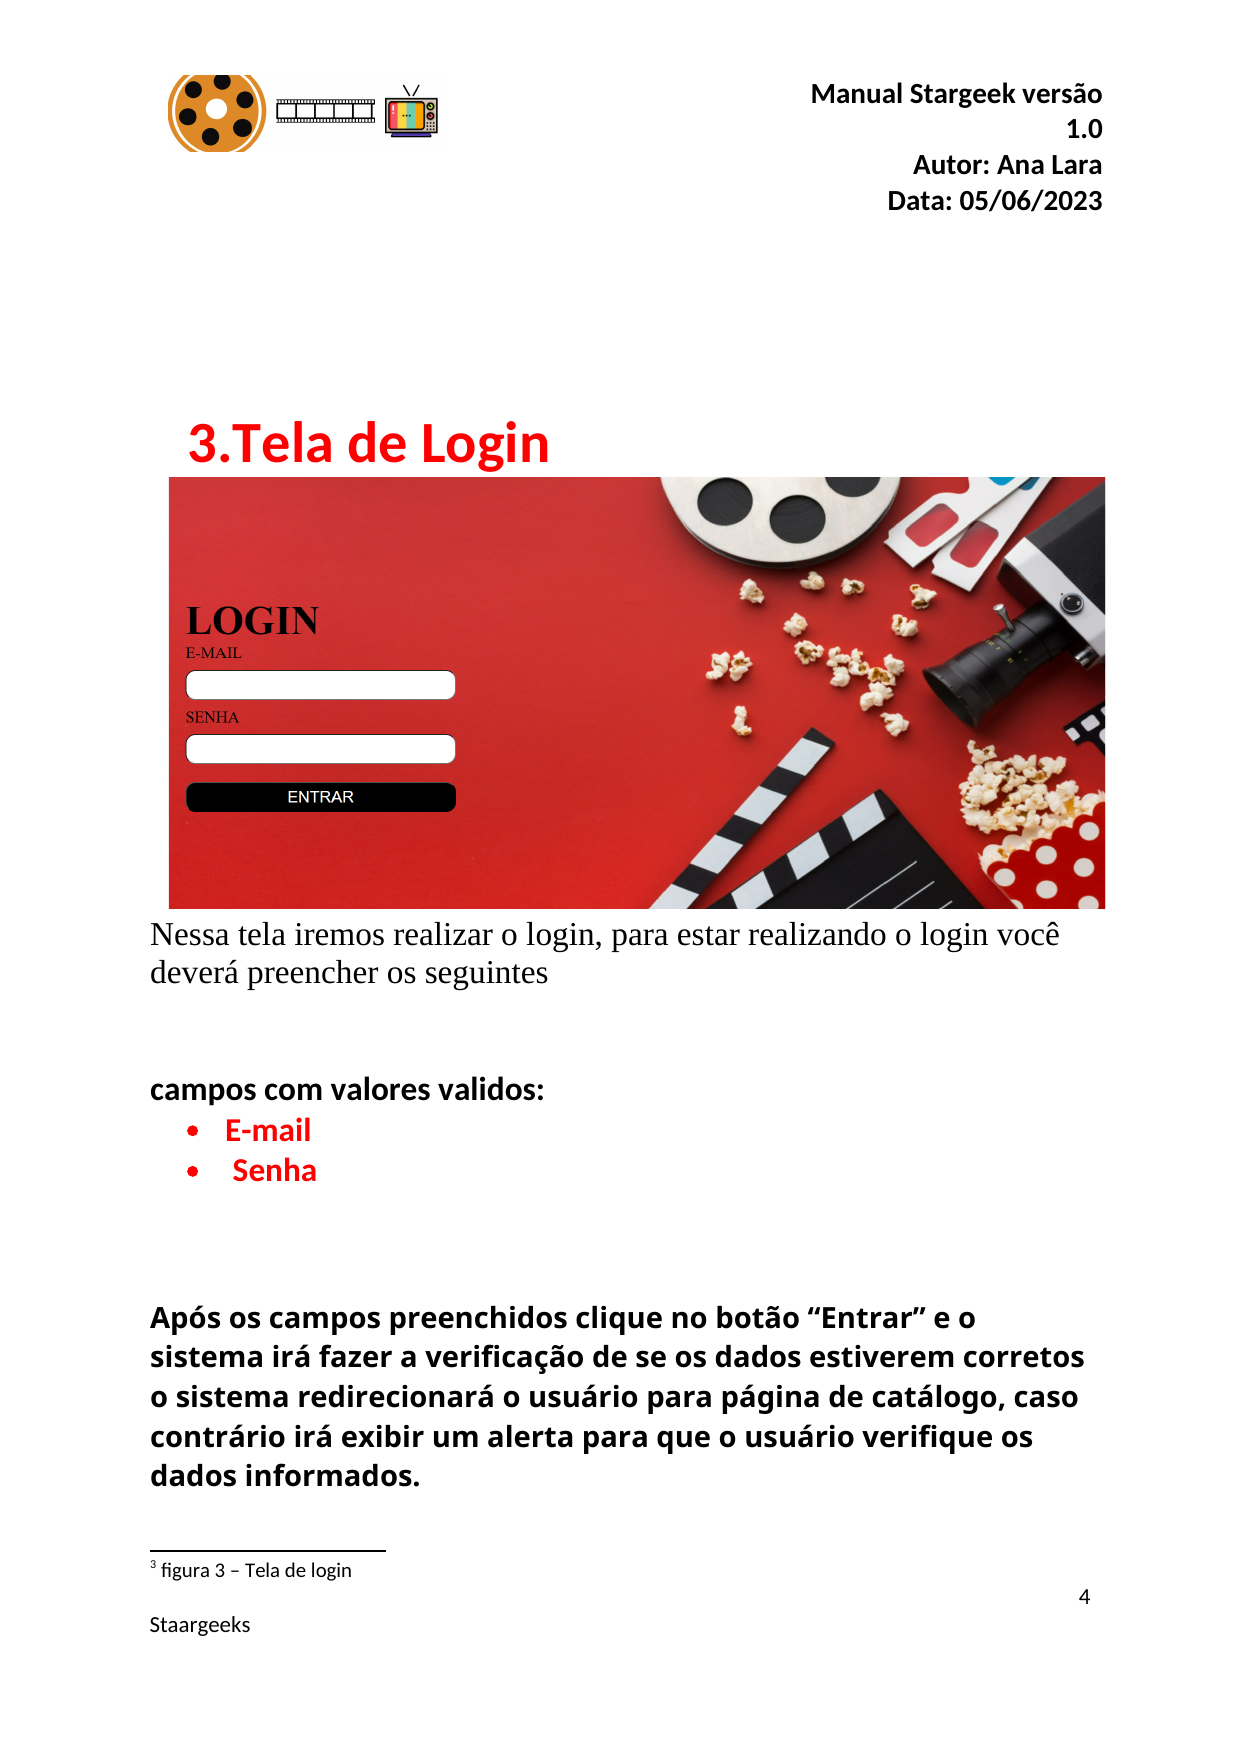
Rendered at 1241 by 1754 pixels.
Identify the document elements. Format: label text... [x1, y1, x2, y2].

list Senha [187, 1149, 1090, 1190]
text Nessa tela iremos realizar o login, para estar realizando o login você deverá preencher os seguintes [150, 914, 1090, 991]
text campos com valores validos: [150, 1068, 1090, 1108]
list E-mail [187, 1108, 1090, 1149]
list Tela de Login [187, 406, 1090, 477]
text Após os campos preenchidos clique no botão “Entrar” e o sistema irá fazer a verificação de se os dados estiverem corretos o sistema redirecionará o usuário para página de catálogo, caso contrário irá exibir um alerta para que o usuário verifique os dados informados. [150, 1297, 1090, 1495]
